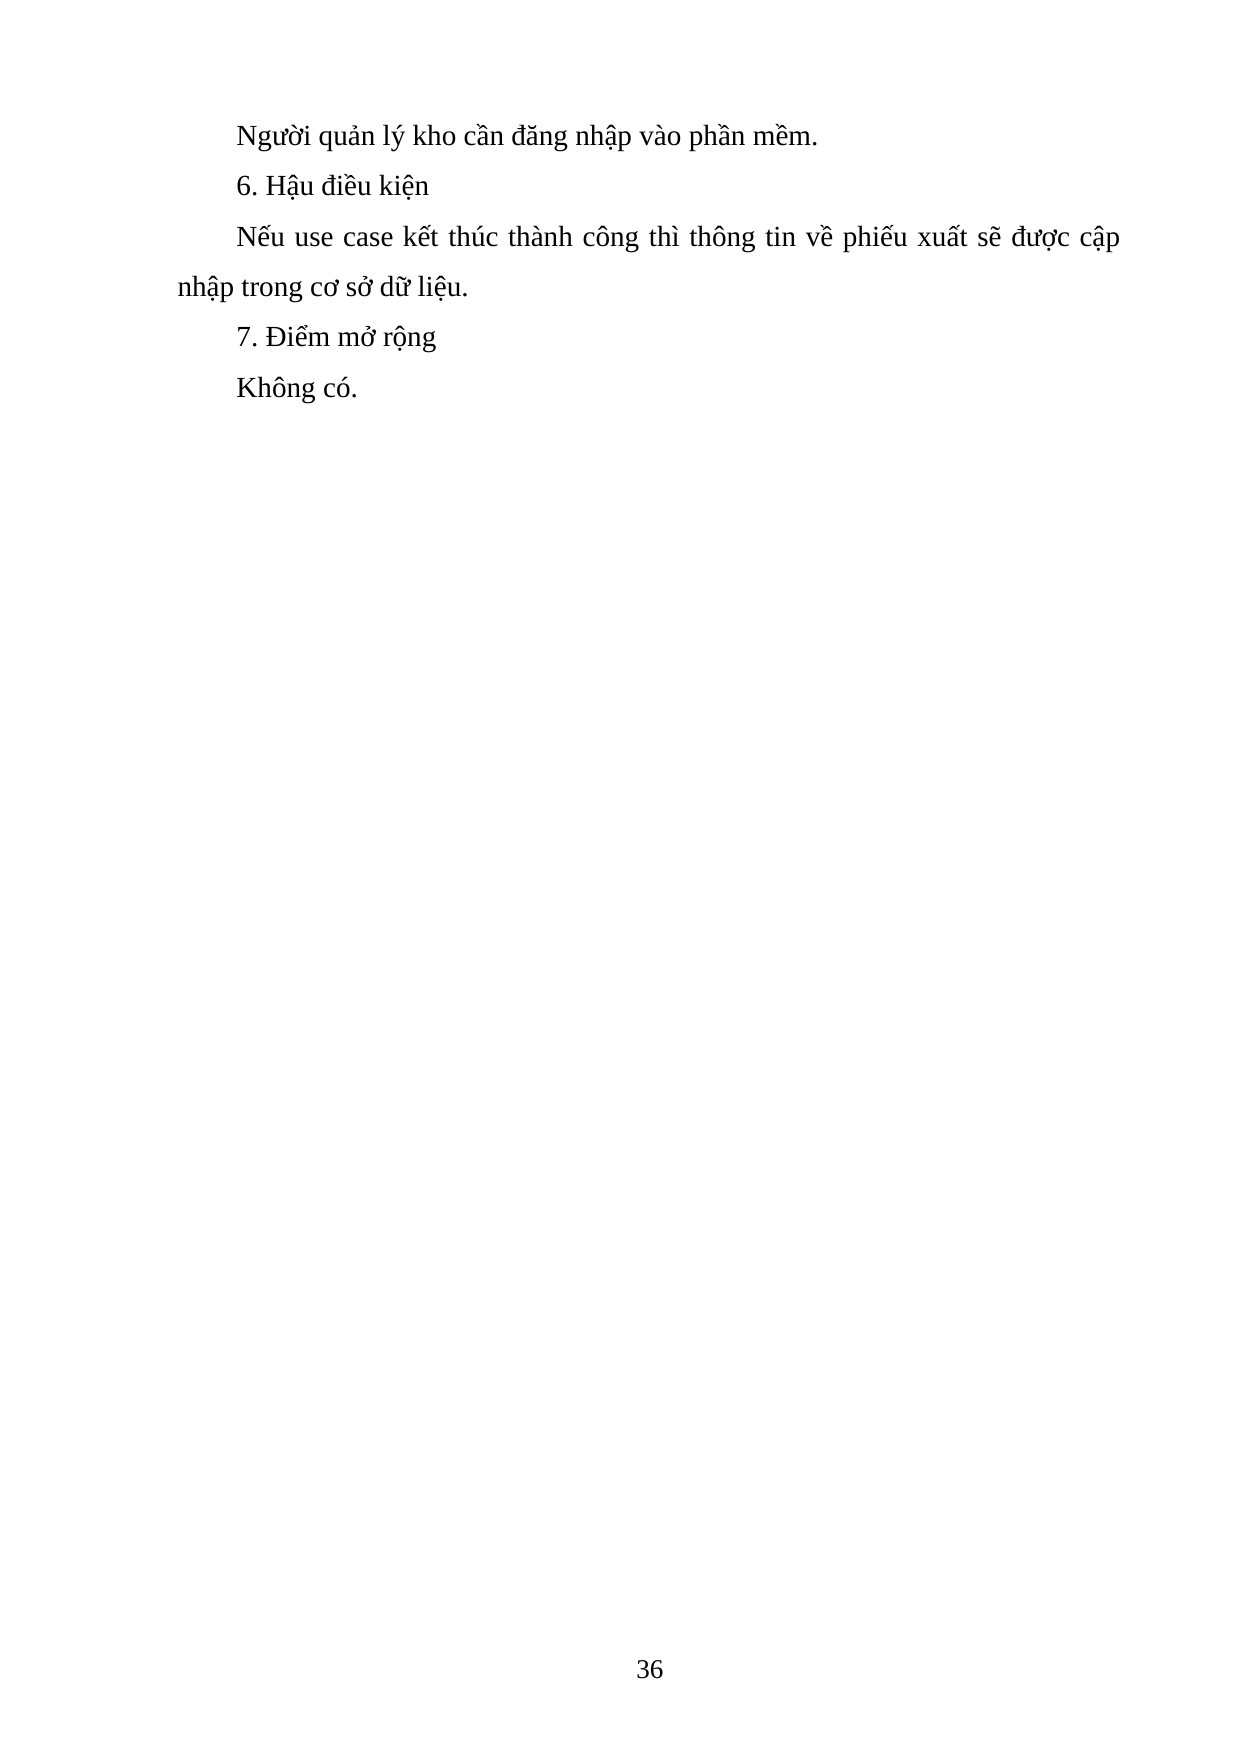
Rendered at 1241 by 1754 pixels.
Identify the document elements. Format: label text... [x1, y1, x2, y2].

text Không có. [177, 370, 1122, 403]
text Nếu use case kết thúc thành công thì thông tin về phiếu xuất sẽ được cập nhập trong cơ sở dữ liệu. [177, 219, 1122, 303]
text 6. Hậu điều kiện [177, 168, 1122, 202]
text 7. Điểm mở rộng [177, 319, 1122, 353]
text Người quản lý kho cần đăng nhập vào phần mềm. [177, 118, 1122, 152]
